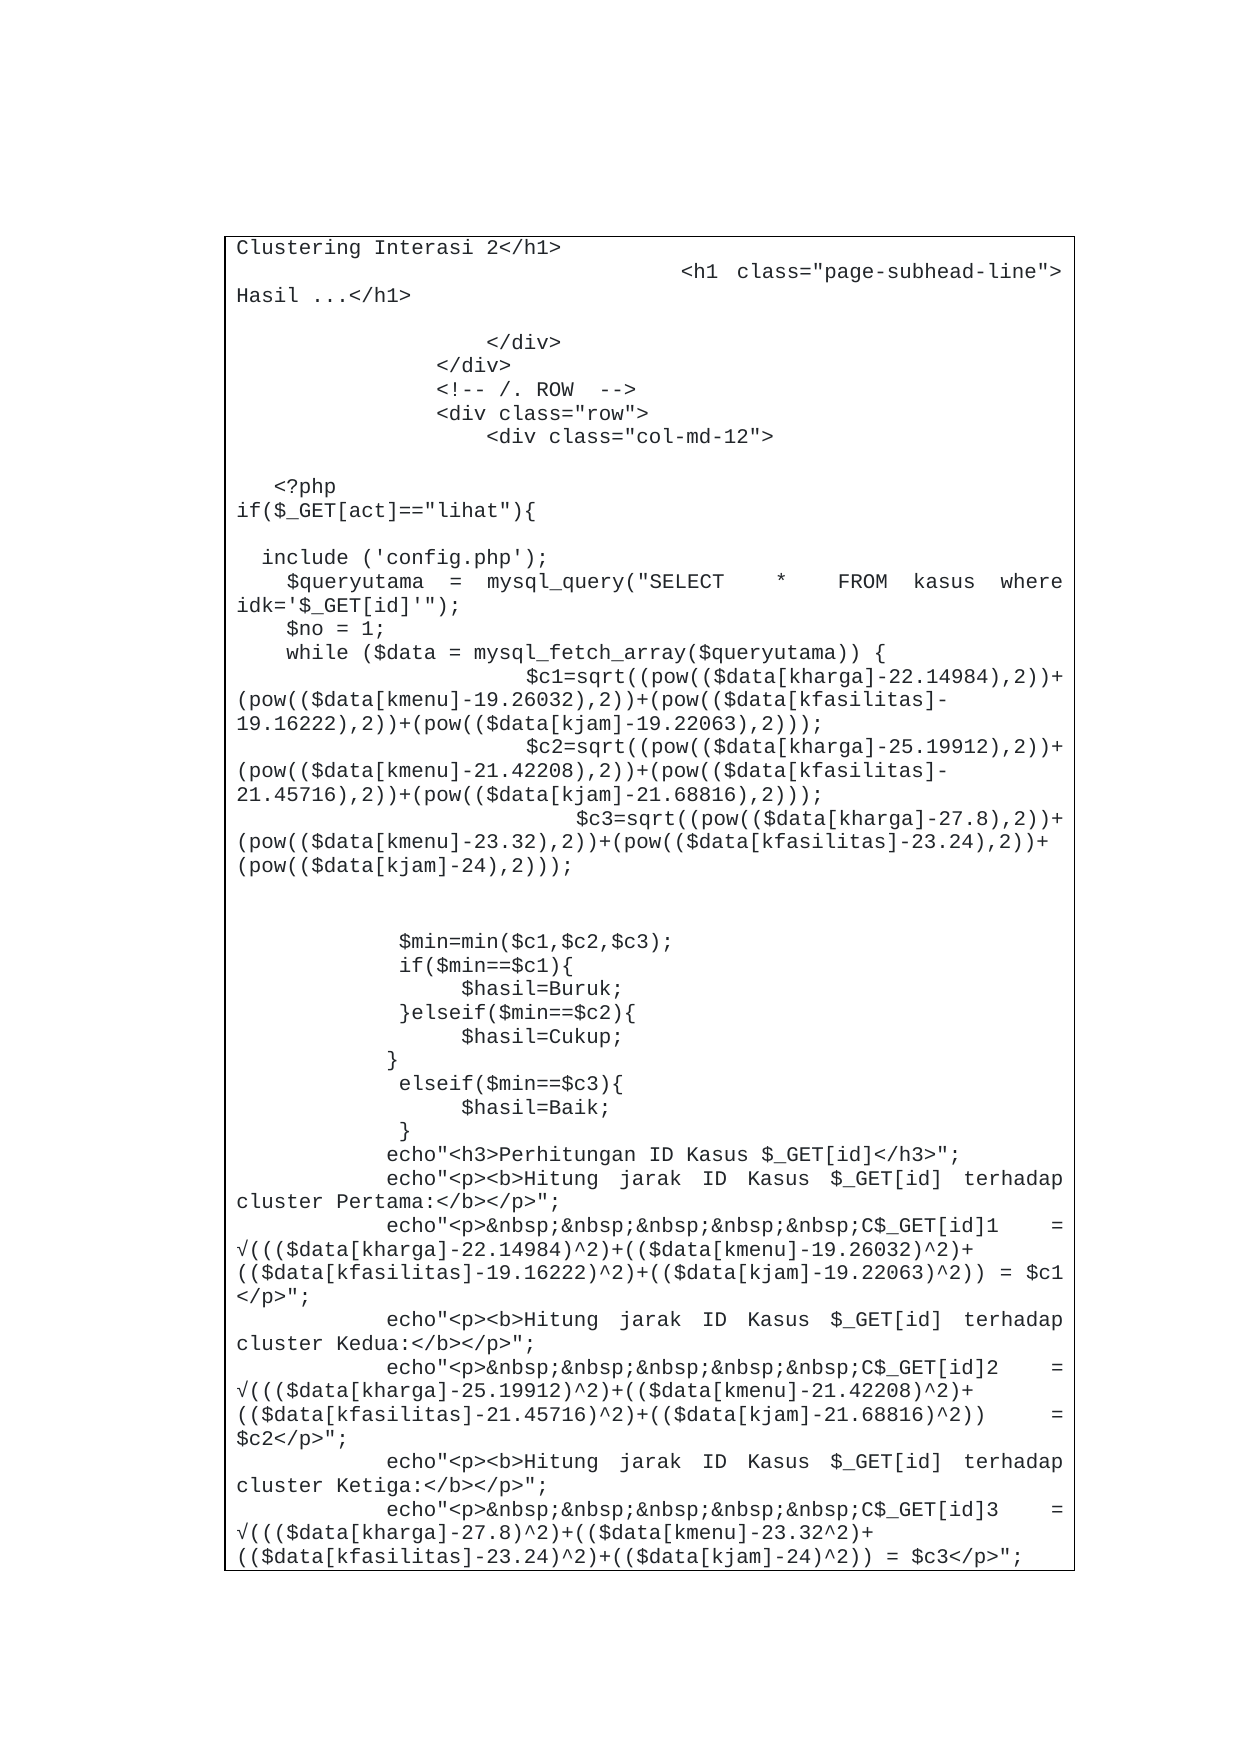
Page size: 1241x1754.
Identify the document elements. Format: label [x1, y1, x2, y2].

table_header [226, 237, 1074, 1569]
